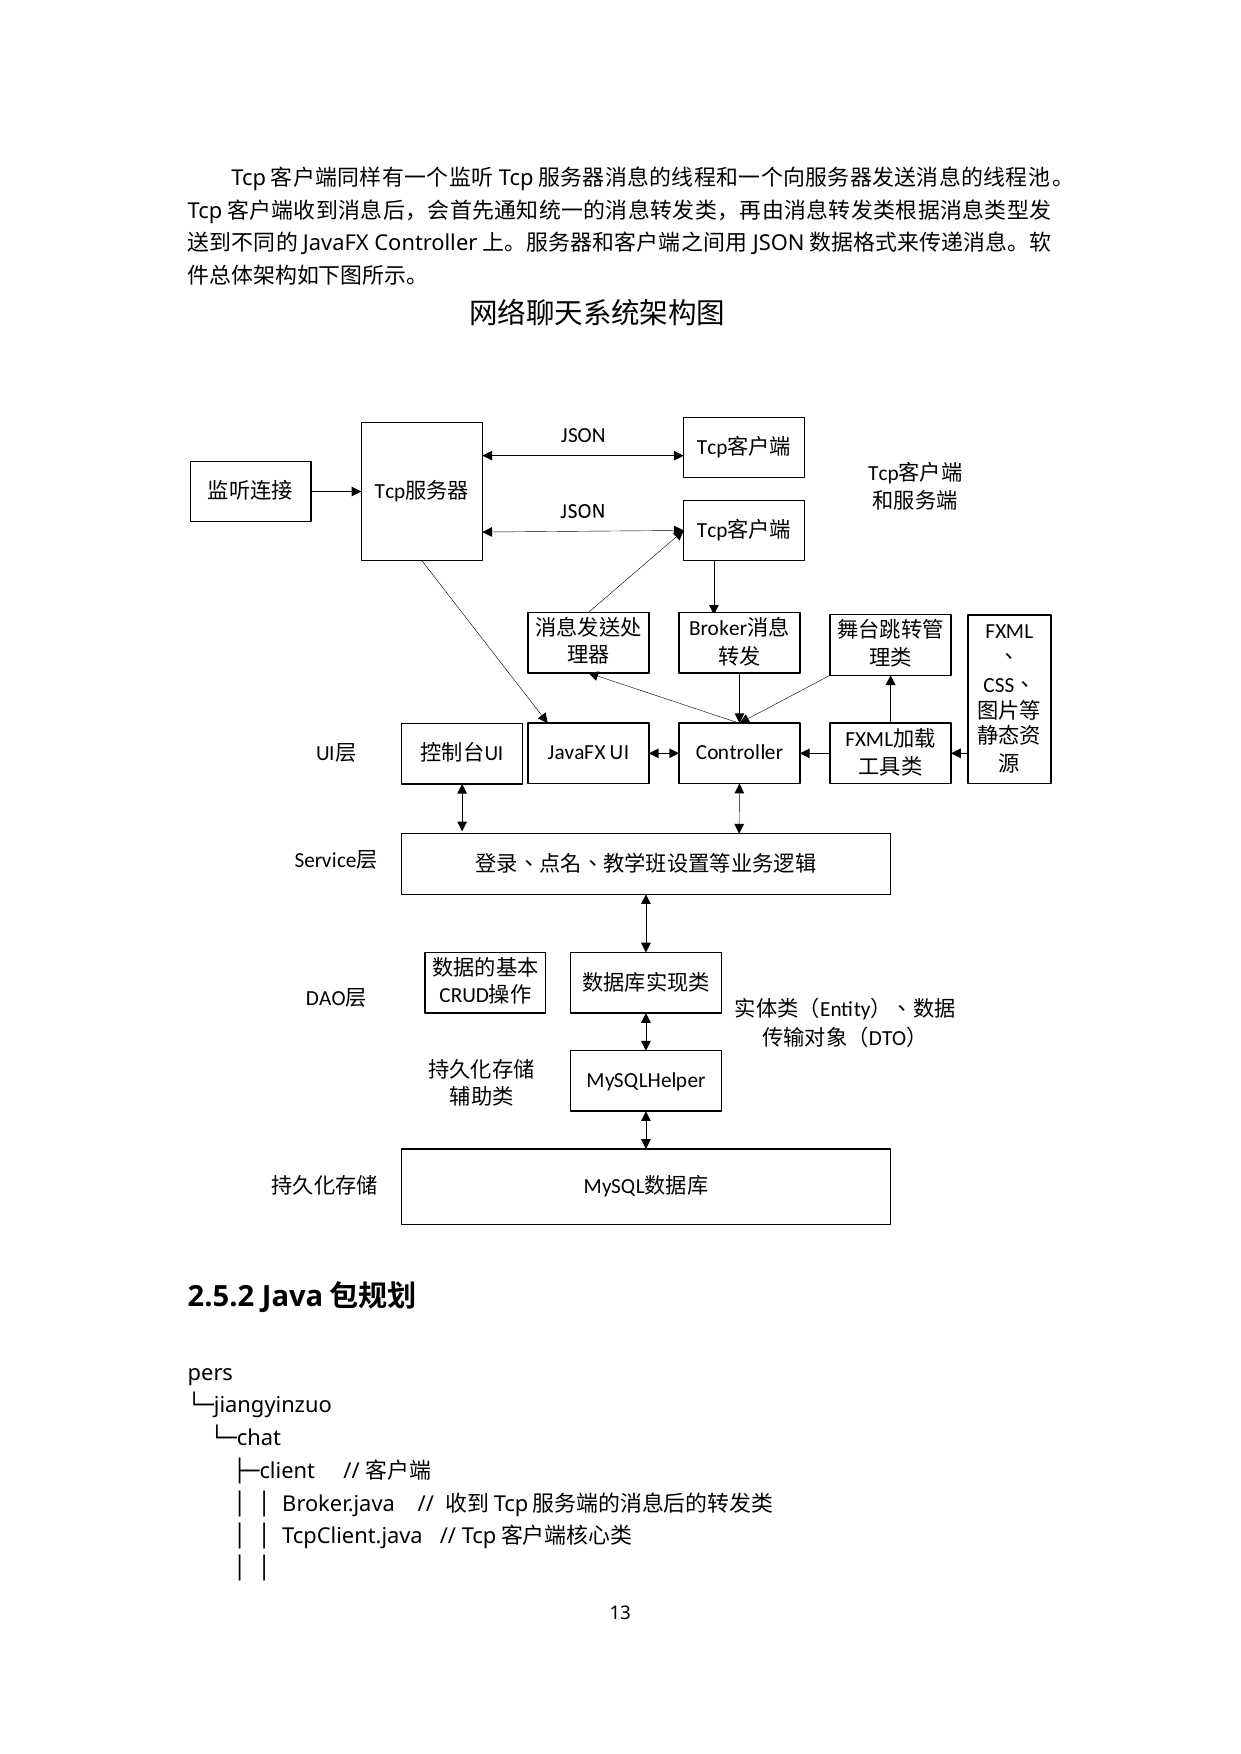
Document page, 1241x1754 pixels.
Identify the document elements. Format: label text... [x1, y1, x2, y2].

text pers [187, 1356, 1053, 1388]
text │ │ TcpClient.java // Tcp客户端核心类 [187, 1518, 1053, 1551]
text Tcp客户端同样有一个监听Tcp服务器消息的线程和一个向服务器发送消息的线程池。Tcp客户端收到消息后，会首先通知统一的消息转发类，再由消息转发类根据消息类型发送到不同的JavaFX Controller上。服务器和客户端之间用JSON数据格式来传递消息。软件总体架构如下图所示。 [187, 160, 1053, 290]
text │ │ Broker.java // 收到Tcp服务端的消息后的转发类 [187, 1486, 1053, 1518]
text └─chat [187, 1421, 1053, 1453]
subtitle 2.5.2 Java包规划 [187, 1261, 1053, 1326]
text └─jiangyinzuo [187, 1388, 1053, 1421]
text │ │ [187, 1551, 1053, 1583]
text ├─client // 客户端 [187, 1453, 1053, 1486]
